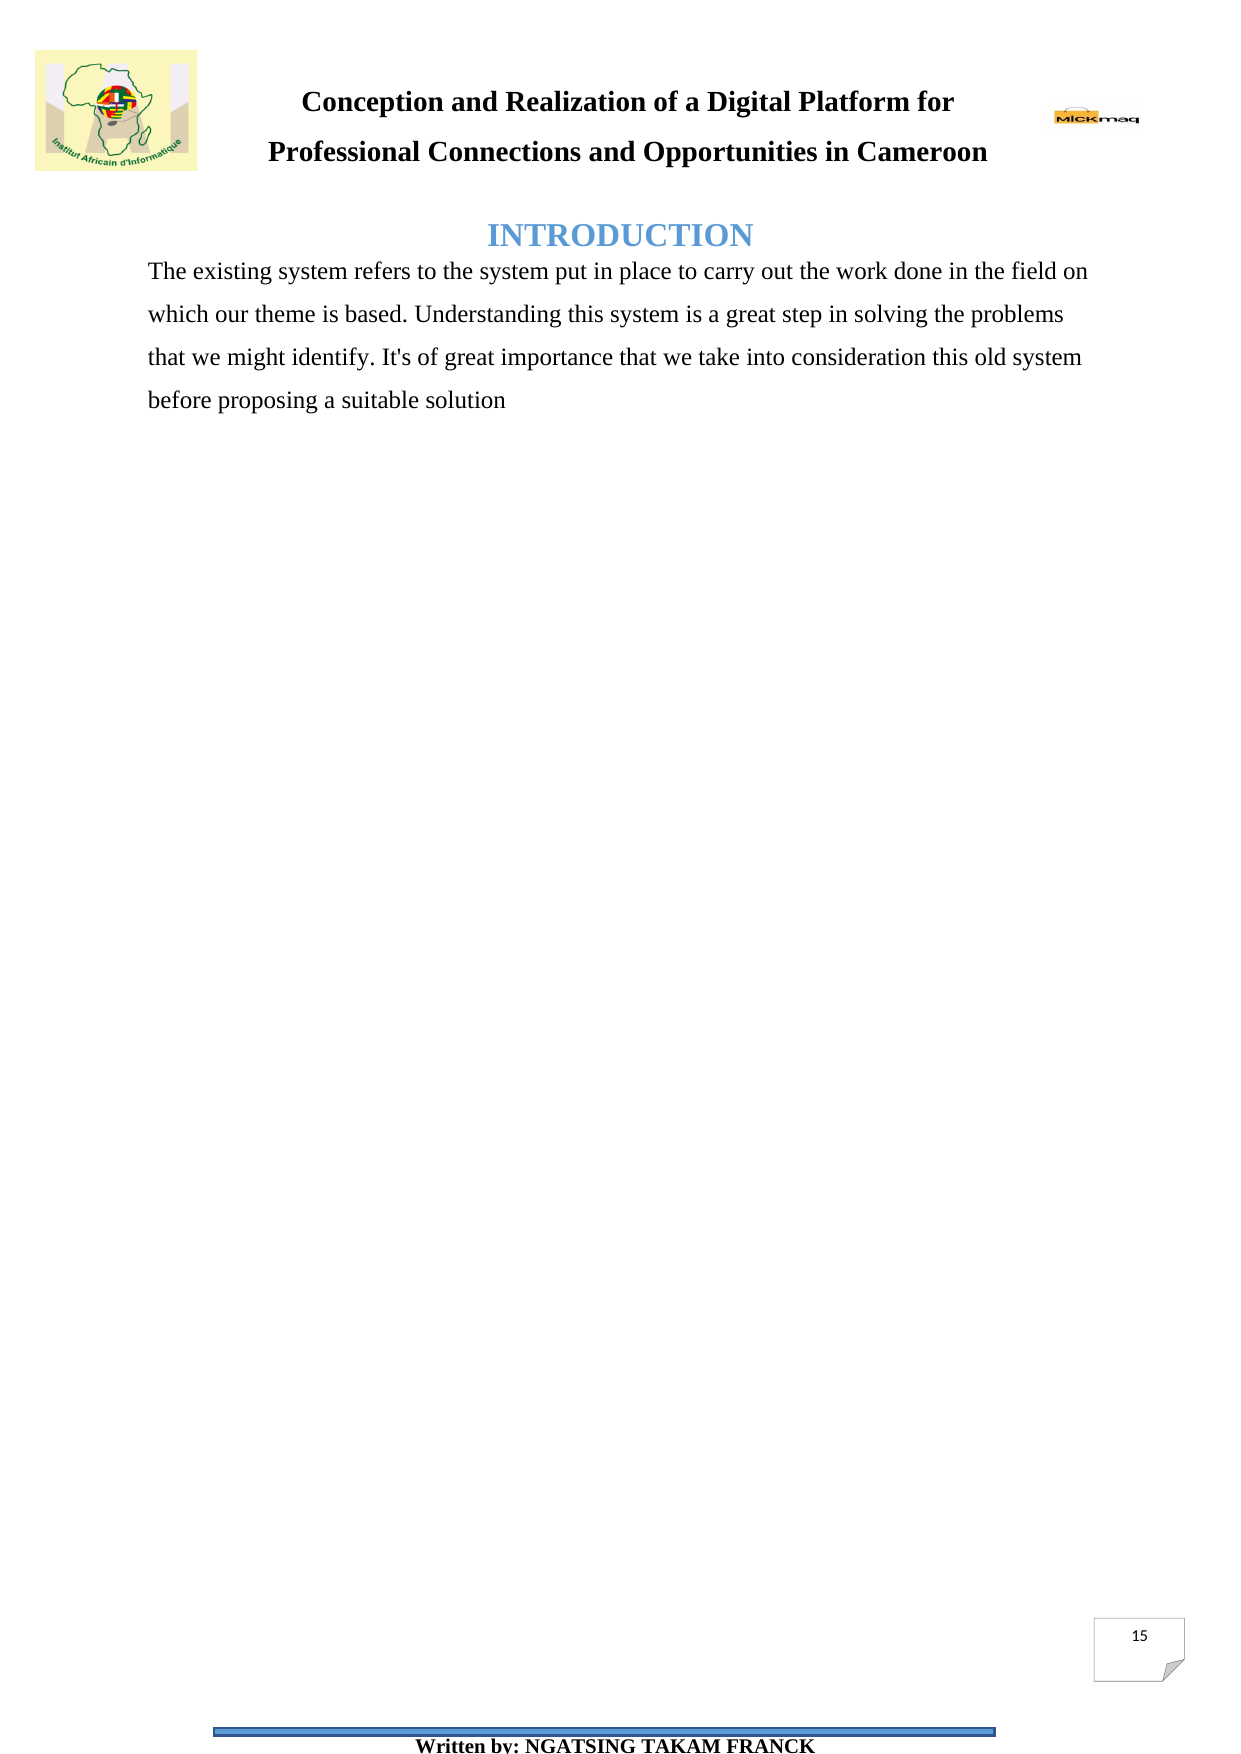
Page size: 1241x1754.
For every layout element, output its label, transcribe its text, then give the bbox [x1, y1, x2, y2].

picture [1047, 102, 1143, 132]
text The existing system refers to the system put in place to carry out the work done in the field on which our theme is based. Understanding this system is a great step in solving the problems that we might identify. It's of great importance that we take into consideration this old system before proposing a suitable solution [148, 256, 1093, 414]
picture [35, 50, 198, 171]
subtitle INTRODUCTION [148, 159, 1093, 253]
